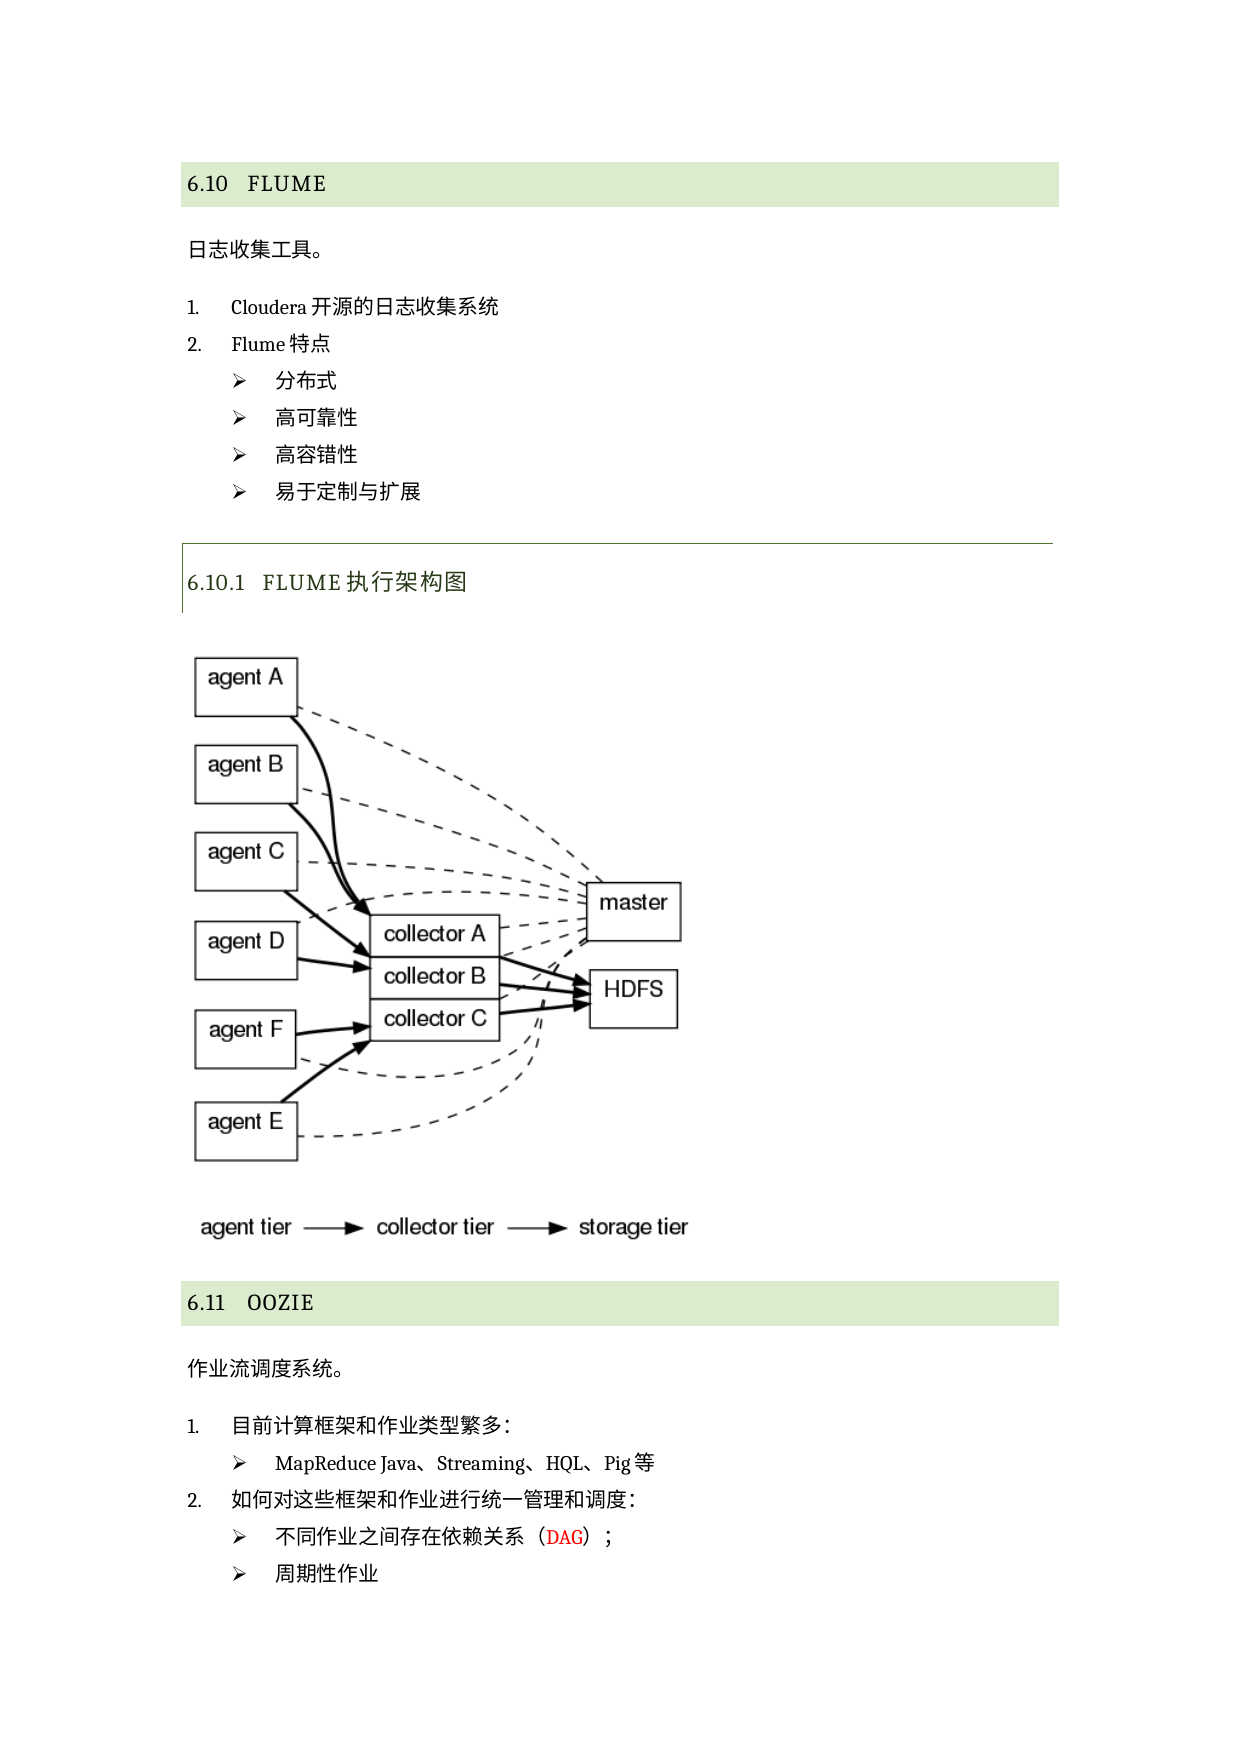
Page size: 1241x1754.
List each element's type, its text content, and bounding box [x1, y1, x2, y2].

list MapReduce Java、Streaming、HQL、Pig等 [231, 1445, 1053, 1478]
list Cloudera开源的日志收集系统 [187, 289, 1053, 322]
list 分布式 [231, 363, 1053, 396]
list 目前计算框架和作业类型繁多： [187, 1408, 1053, 1441]
text 作业流调度系统。 [187, 1351, 1053, 1383]
list 如何对这些框架和作业进行统一管理和调度： [187, 1482, 1053, 1515]
list Flume特点 [187, 326, 1053, 359]
text 日志收集工具。 [187, 232, 1053, 264]
list 不同作业之间存在依赖关系（DAG）； [231, 1519, 1053, 1552]
subtitle Oozie [188, 1287, 1053, 1320]
list 易于定制与扩展 [231, 474, 1053, 507]
list 周期性作业 [231, 1556, 1053, 1589]
list 高容错性 [231, 437, 1053, 470]
subtitle Flume [188, 168, 1053, 201]
list 高可靠性 [231, 400, 1053, 433]
subtitle Flume执行架构图 [183, 544, 1053, 613]
